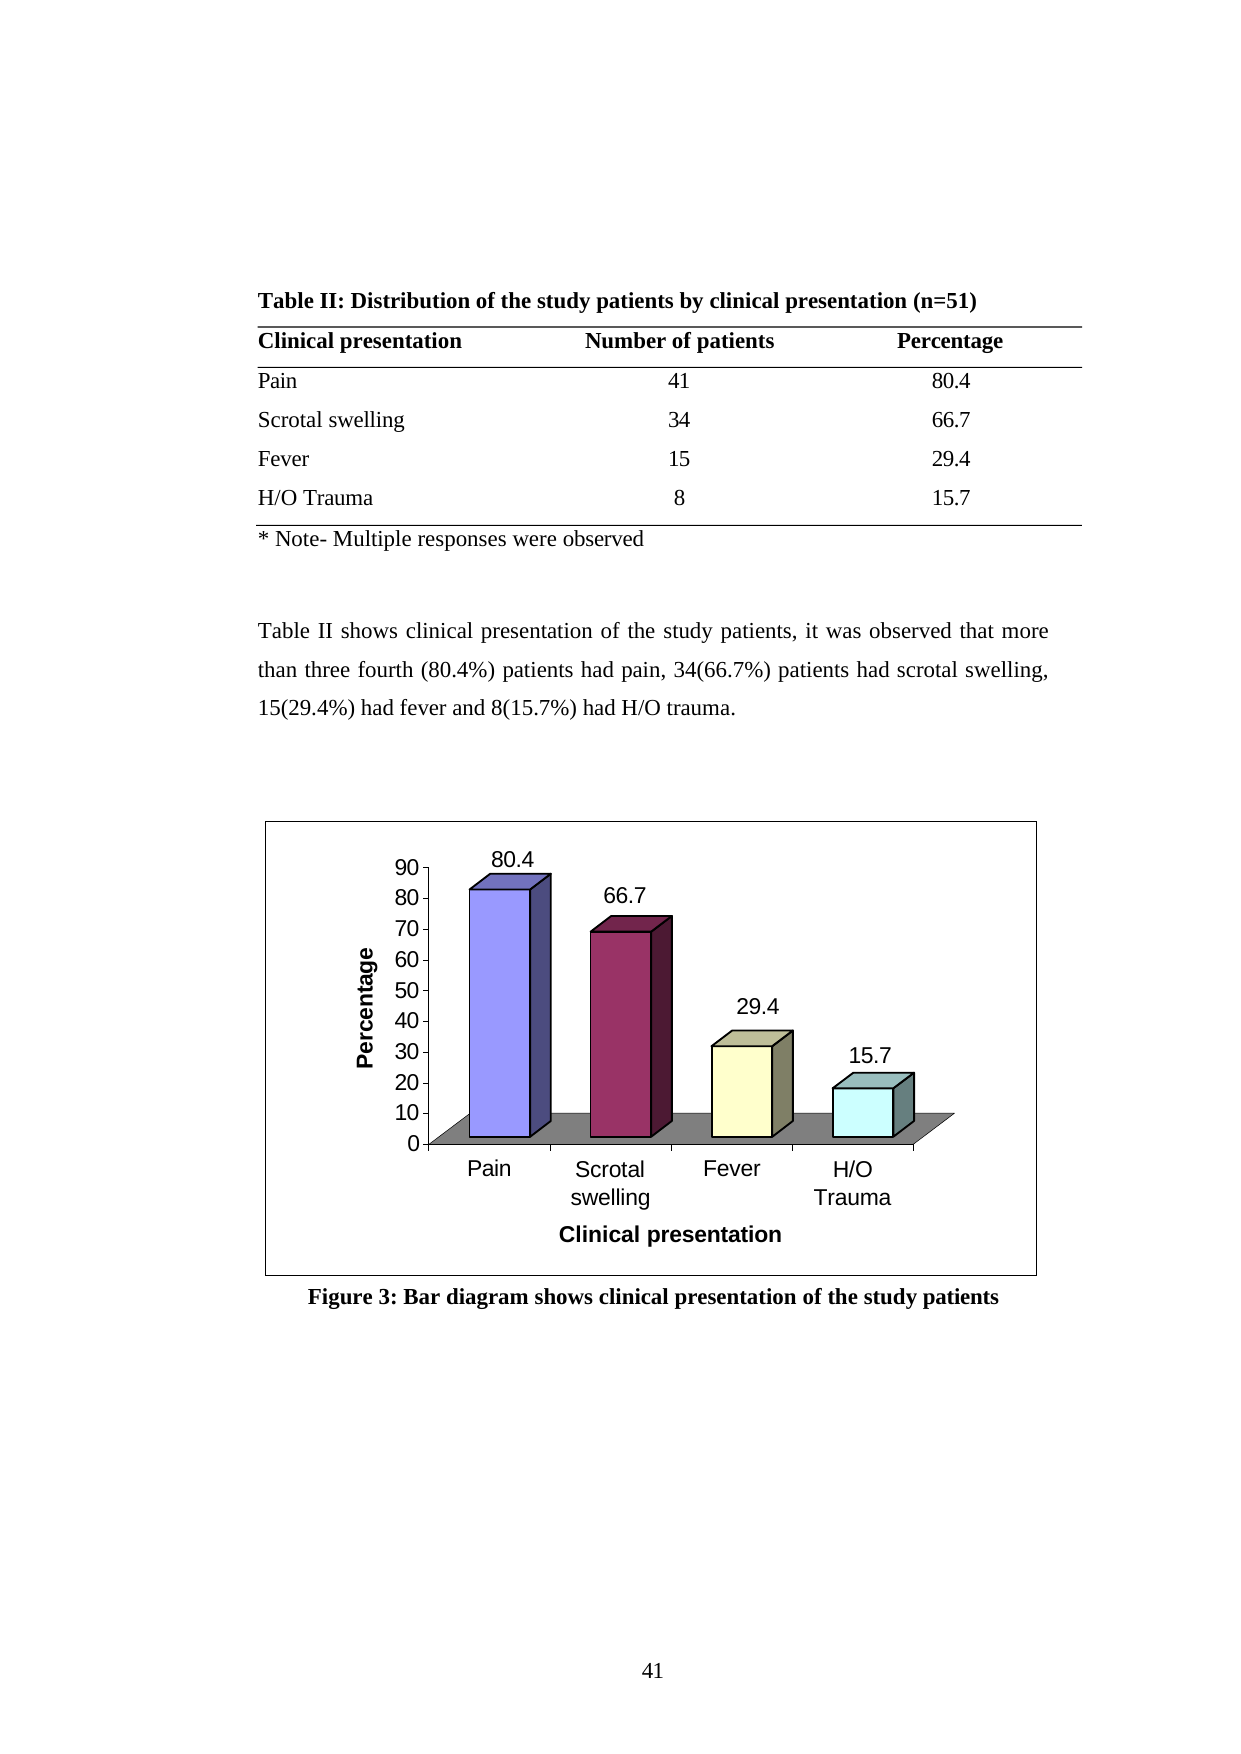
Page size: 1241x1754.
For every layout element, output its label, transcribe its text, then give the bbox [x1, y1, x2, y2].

text Scrotal swelling 34 66.7 [258, 407, 1180, 432]
subtitle Table II: Distribution of the study patients by clinical presentation (n=51) Clinical presentation Number of patients Percentage Pain 41 80.4 [258, 328, 1006, 366]
text H/O Trauma 8 15.7 [258, 484, 1180, 511]
text * Note- Multiple responses were observed [258, 525, 1180, 552]
subtitle Table II: Distribution of the study patients by clinical presentation (n=51) Clinical presentation Number of patients Percentage Pain 41 80.4 [258, 287, 1006, 326]
text Fever 15 29.4 [258, 445, 1180, 471]
subtitle Table II: Distribution of the study patients by clinical presentation (n=51) Clinical presentation Number of patients Percentage Pain 41 80.4 [258, 368, 1006, 393]
subtitle Figure 3: Bar diagram shows clinical presentation of the study patients [258, 1283, 1048, 1309]
text Table II shows clinical presentation of the study patients, it was observed that more than three fourth (80.4%) patients had pain, 34(66.7%) patients had scrotal swelling, 15(29.4%) had fever and 8(15.7%) had H/O trauma. [258, 617, 1050, 721]
